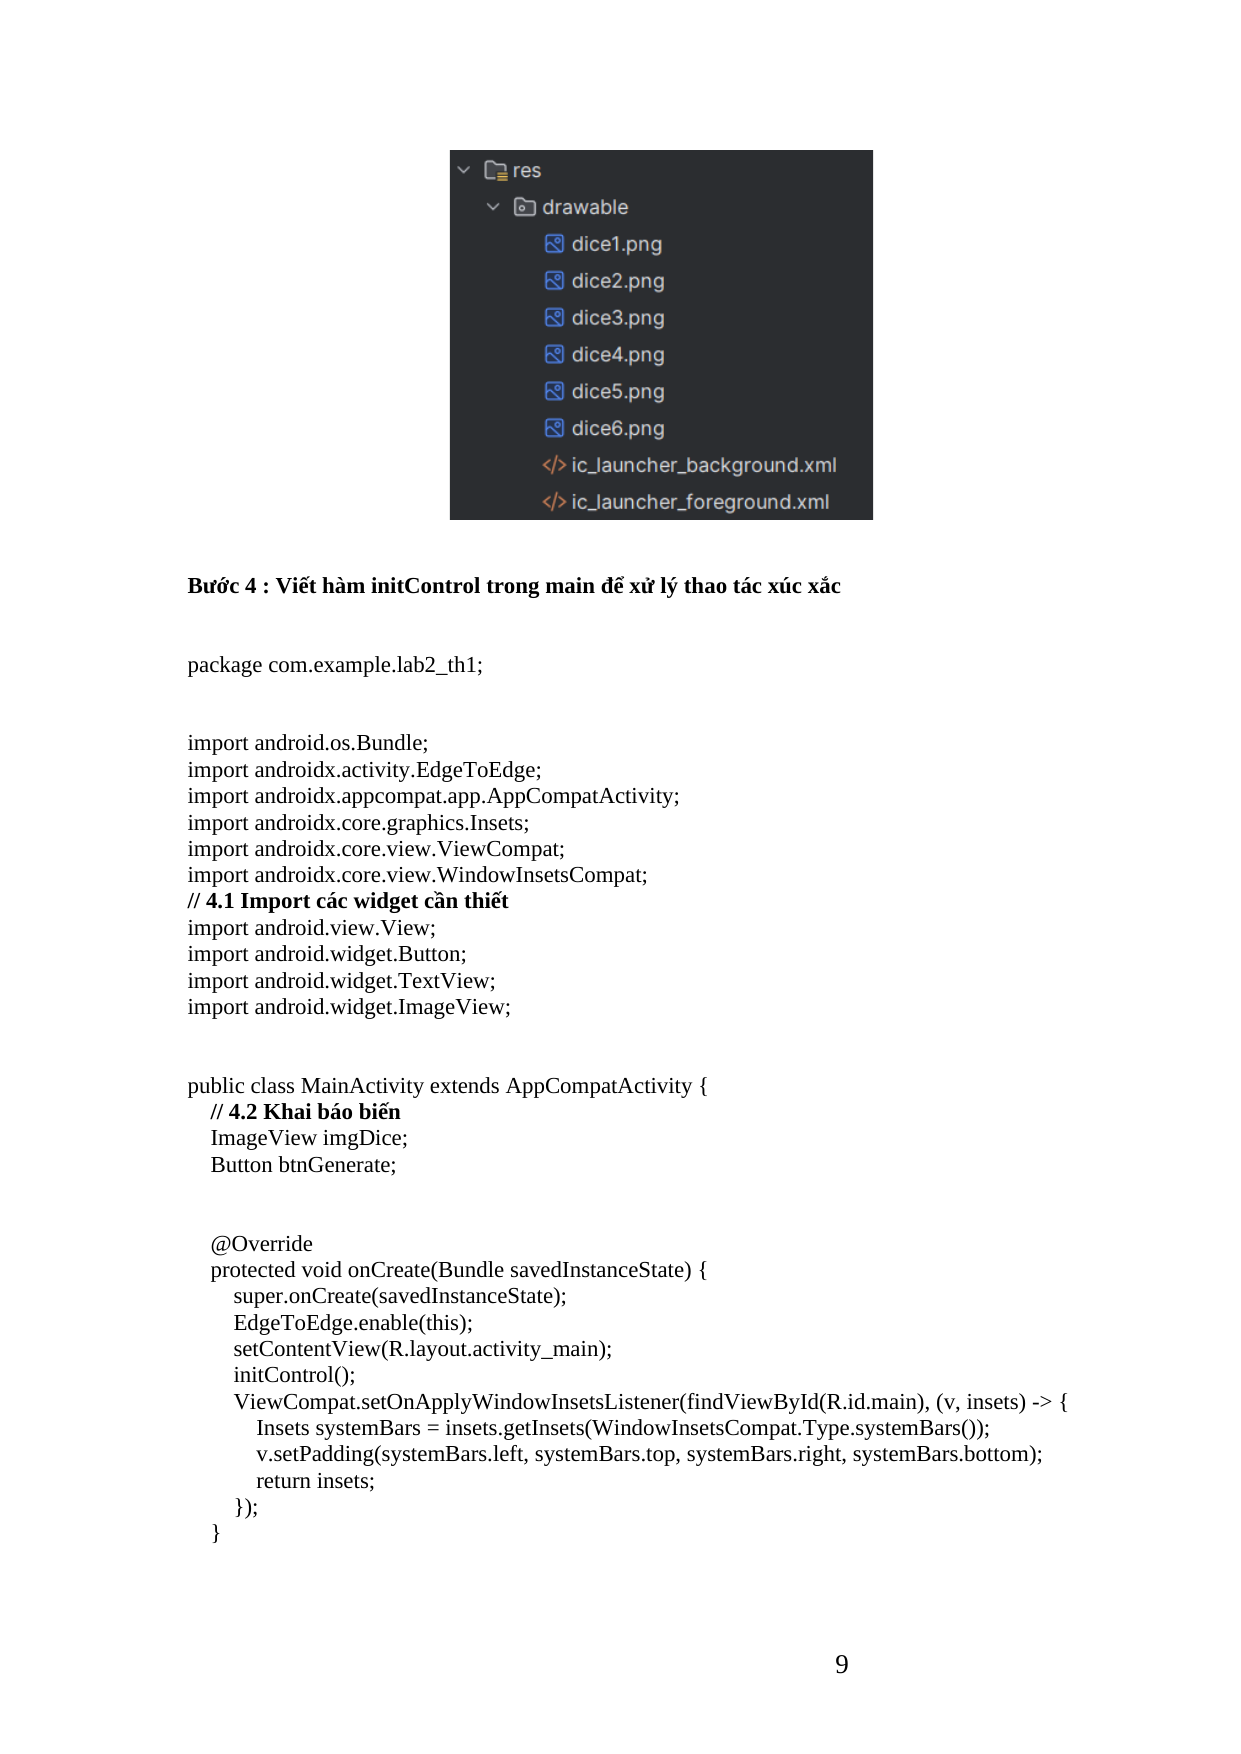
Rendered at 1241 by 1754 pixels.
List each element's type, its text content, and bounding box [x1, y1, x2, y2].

text } [187, 1519, 1135, 1546]
text ImageView imgDice; [187, 1124, 1135, 1151]
text Bước 4 : Viết hàm initControl trong main để xử lý thao tác xúc xắc [187, 572, 1135, 598]
text ViewCompat.setOnApplyWindowInsetsListener(findViewById(R.id.main), (v, insets) -> { [187, 1388, 1135, 1414]
text import androidx.core.graphics.Insets; [187, 808, 1135, 835]
text public class MainActivity extends AppCompatActivity { [187, 1072, 1135, 1098]
text // 4.1 Import các widget cần thiết [187, 888, 1135, 914]
text EdgeToEdge.enable(this); [187, 1309, 1135, 1335]
text import androidx.activity.EdgeToEdge; [187, 756, 1135, 782]
text Button btnGenerate; [187, 1151, 1135, 1177]
text return insets; [187, 1467, 1135, 1493]
text @Override [187, 1229, 1135, 1256]
picture [449, 150, 874, 520]
text import android.view.View; [187, 914, 1135, 940]
text super.onCreate(savedInstanceState); [187, 1282, 1135, 1309]
text import androidx.core.view.ViewCompat; [187, 835, 1135, 861]
text import android.widget.ImageView; [187, 993, 1135, 1019]
text import android.os.Bundle; [187, 729, 1135, 756]
text v.setPadding(systemBars.left, systemBars.top, systemBars.right, systemBars.bottom); [187, 1440, 1135, 1467]
text setContentView(R.layout.activity_main); [187, 1335, 1135, 1361]
text initControl(); [187, 1361, 1135, 1388]
text import androidx.core.view.WindowInsetsCompat; [187, 861, 1135, 888]
text protected void onCreate(Bundle savedInstanceState) { [187, 1256, 1135, 1282]
text import android.widget.TextView; [187, 967, 1135, 993]
text package com.example.lab2_th1; [187, 651, 1135, 677]
text }); [187, 1493, 1135, 1519]
text Insets systemBars = insets.getInsets(WindowInsetsCompat.Type.systemBars()); [187, 1414, 1135, 1440]
text // 4.2 Khai báo biến [187, 1098, 1135, 1124]
text import androidx.appcompat.app.AppCompatActivity; [187, 782, 1135, 808]
text import android.widget.Button; [187, 940, 1135, 967]
